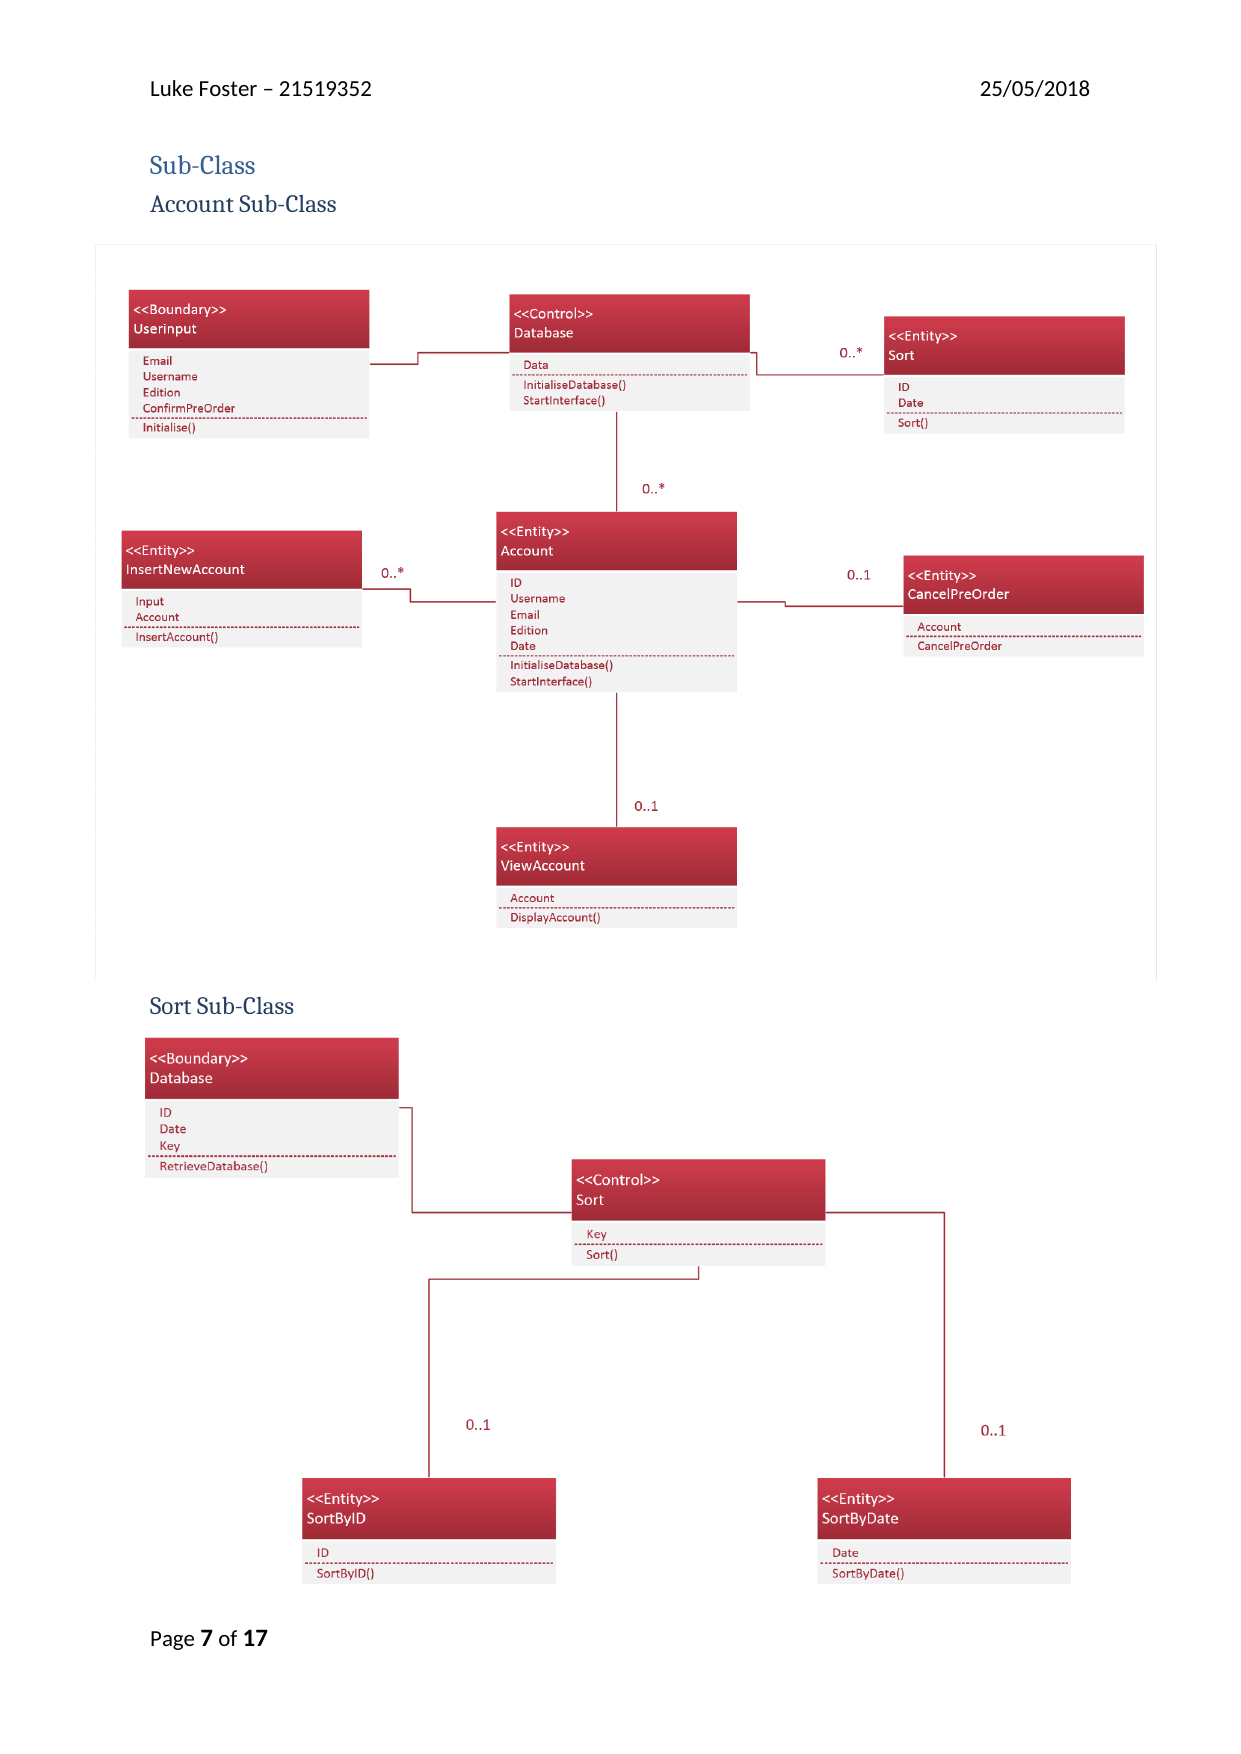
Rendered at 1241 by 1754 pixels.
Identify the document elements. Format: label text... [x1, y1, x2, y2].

picture [123, 1021, 1091, 1607]
picture [1090, 239, 1164, 980]
subtitle Account Sub-Class [150, 190, 1090, 219]
picture [86, 239, 150, 980]
subtitle Sub-Class [150, 150, 1090, 181]
subtitle Sort Sub-Class [150, 227, 1090, 1021]
